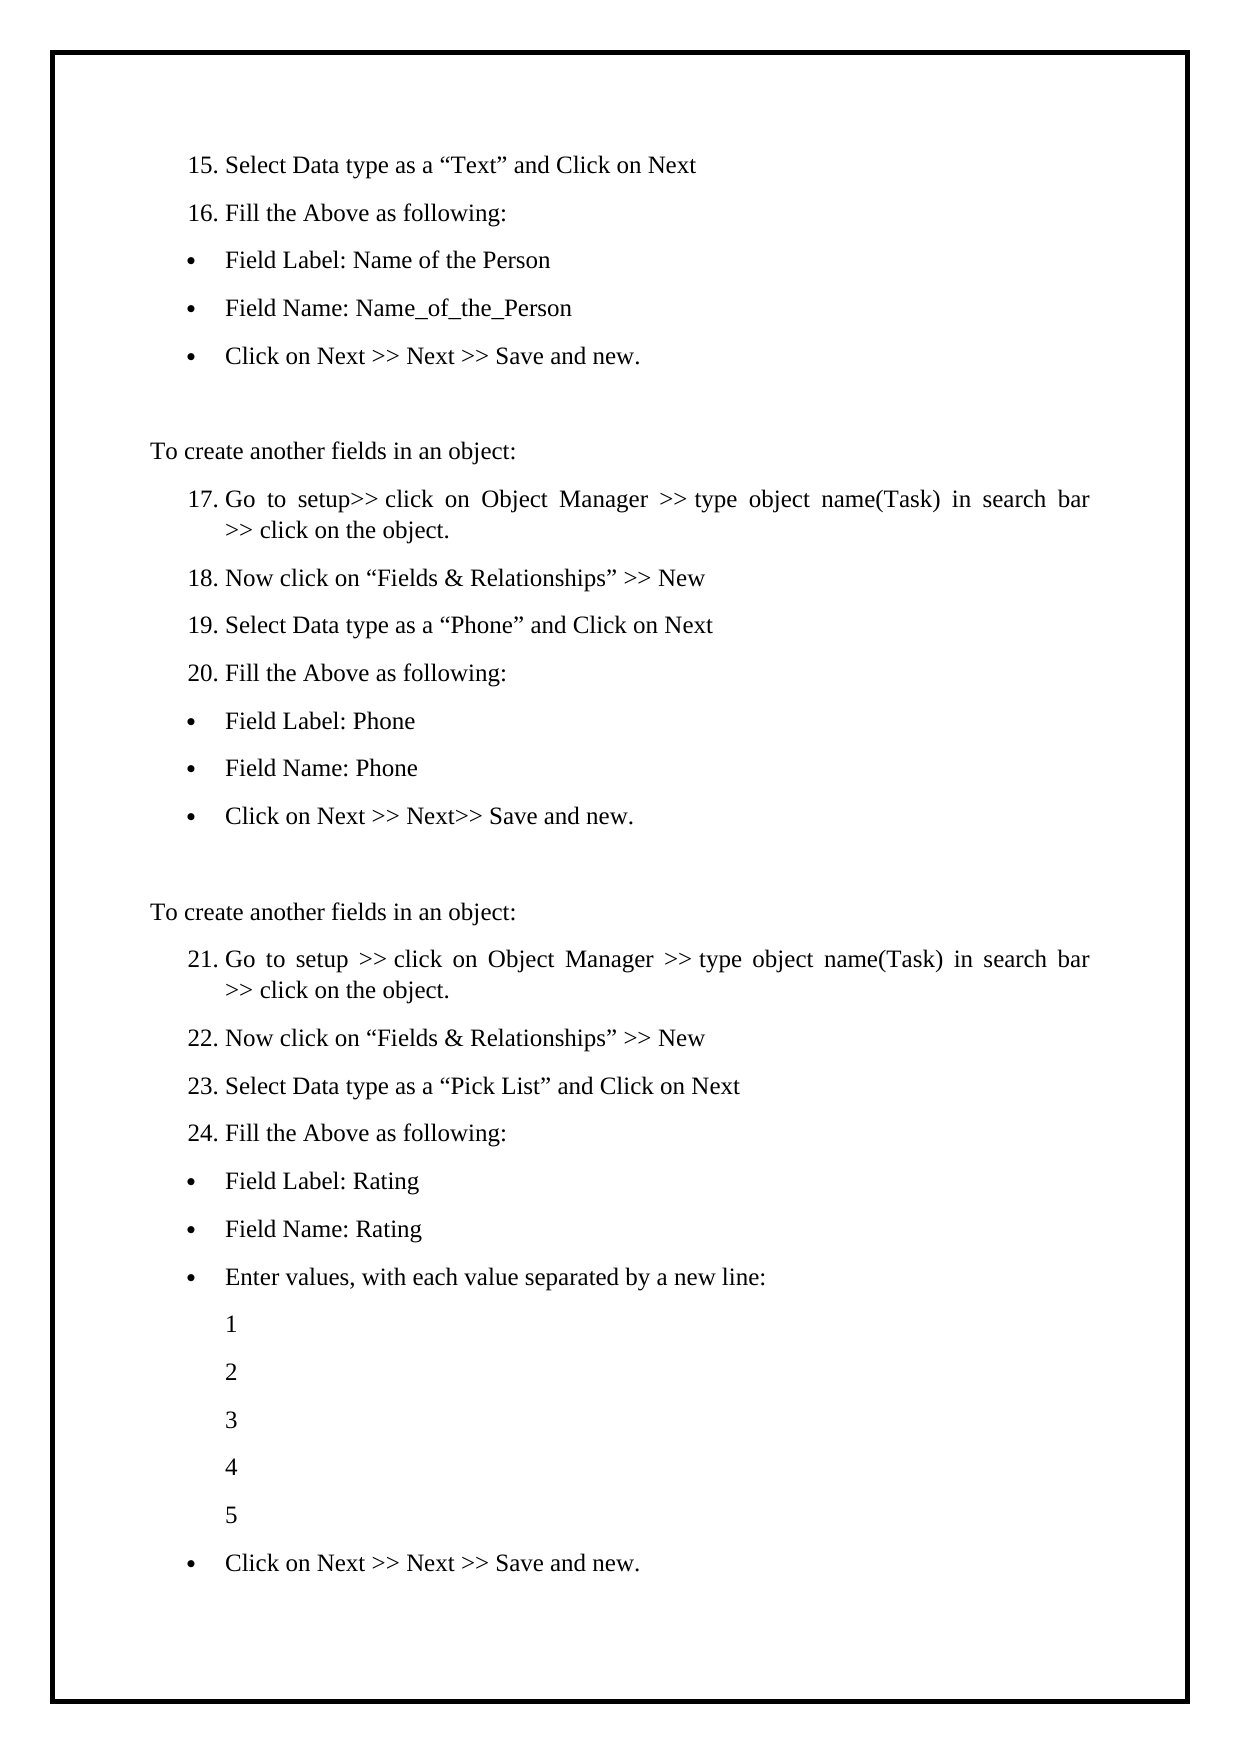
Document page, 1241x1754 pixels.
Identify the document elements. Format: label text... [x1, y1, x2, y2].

list Field Name: Rating [187, 1214, 1090, 1243]
list Click on Next >> Next >> Save and new. [187, 341, 1090, 369]
list Field Name: Name_of_the_Person [187, 293, 1090, 322]
list Enter values, with each value separated by a new line: [187, 1262, 1090, 1290]
list Fill the Above as following: [187, 658, 1090, 687]
text 3 [225, 1405, 1090, 1433]
list Now click on “Fields & Relationships” >> New [187, 1023, 1090, 1052]
list Select Data type as a “Phone” and Click on Next [187, 610, 1090, 639]
text 1 [225, 1309, 1090, 1338]
list Click on Next >> Next >> Save and new. [187, 1548, 1090, 1577]
text To create another fields in an object: [150, 897, 1090, 925]
list Select Data type as a “Pick List” and Click on Next [187, 1071, 1090, 1099]
list Fill the Above as following: [187, 198, 1090, 226]
list Fill the Above as following: [187, 1118, 1090, 1147]
list Field Label: Rating [187, 1166, 1090, 1195]
text 4 [225, 1452, 1090, 1481]
text 5 [225, 1500, 1090, 1529]
list Select Data type as a “Text” and Click on Next [187, 150, 1090, 179]
text To create another fields in an object: [150, 436, 1090, 465]
list Now click on “Fields & Relationships” >> New [187, 563, 1090, 591]
list Go to setup >> click on Object Manager >> type object name(Task) in search bar >> click on the object. [187, 944, 1090, 1004]
list Field Label: Name of the Person [187, 245, 1090, 274]
list Go to setup>> click on Object Manager >> type object name(Task) in search bar >> click on the object. [187, 484, 1090, 544]
text 2 [225, 1357, 1090, 1386]
list Field Name: Phone [187, 753, 1090, 782]
list Click on Next >> Next>> Save and new. [187, 801, 1090, 830]
list Field Label: Phone [187, 706, 1090, 734]
